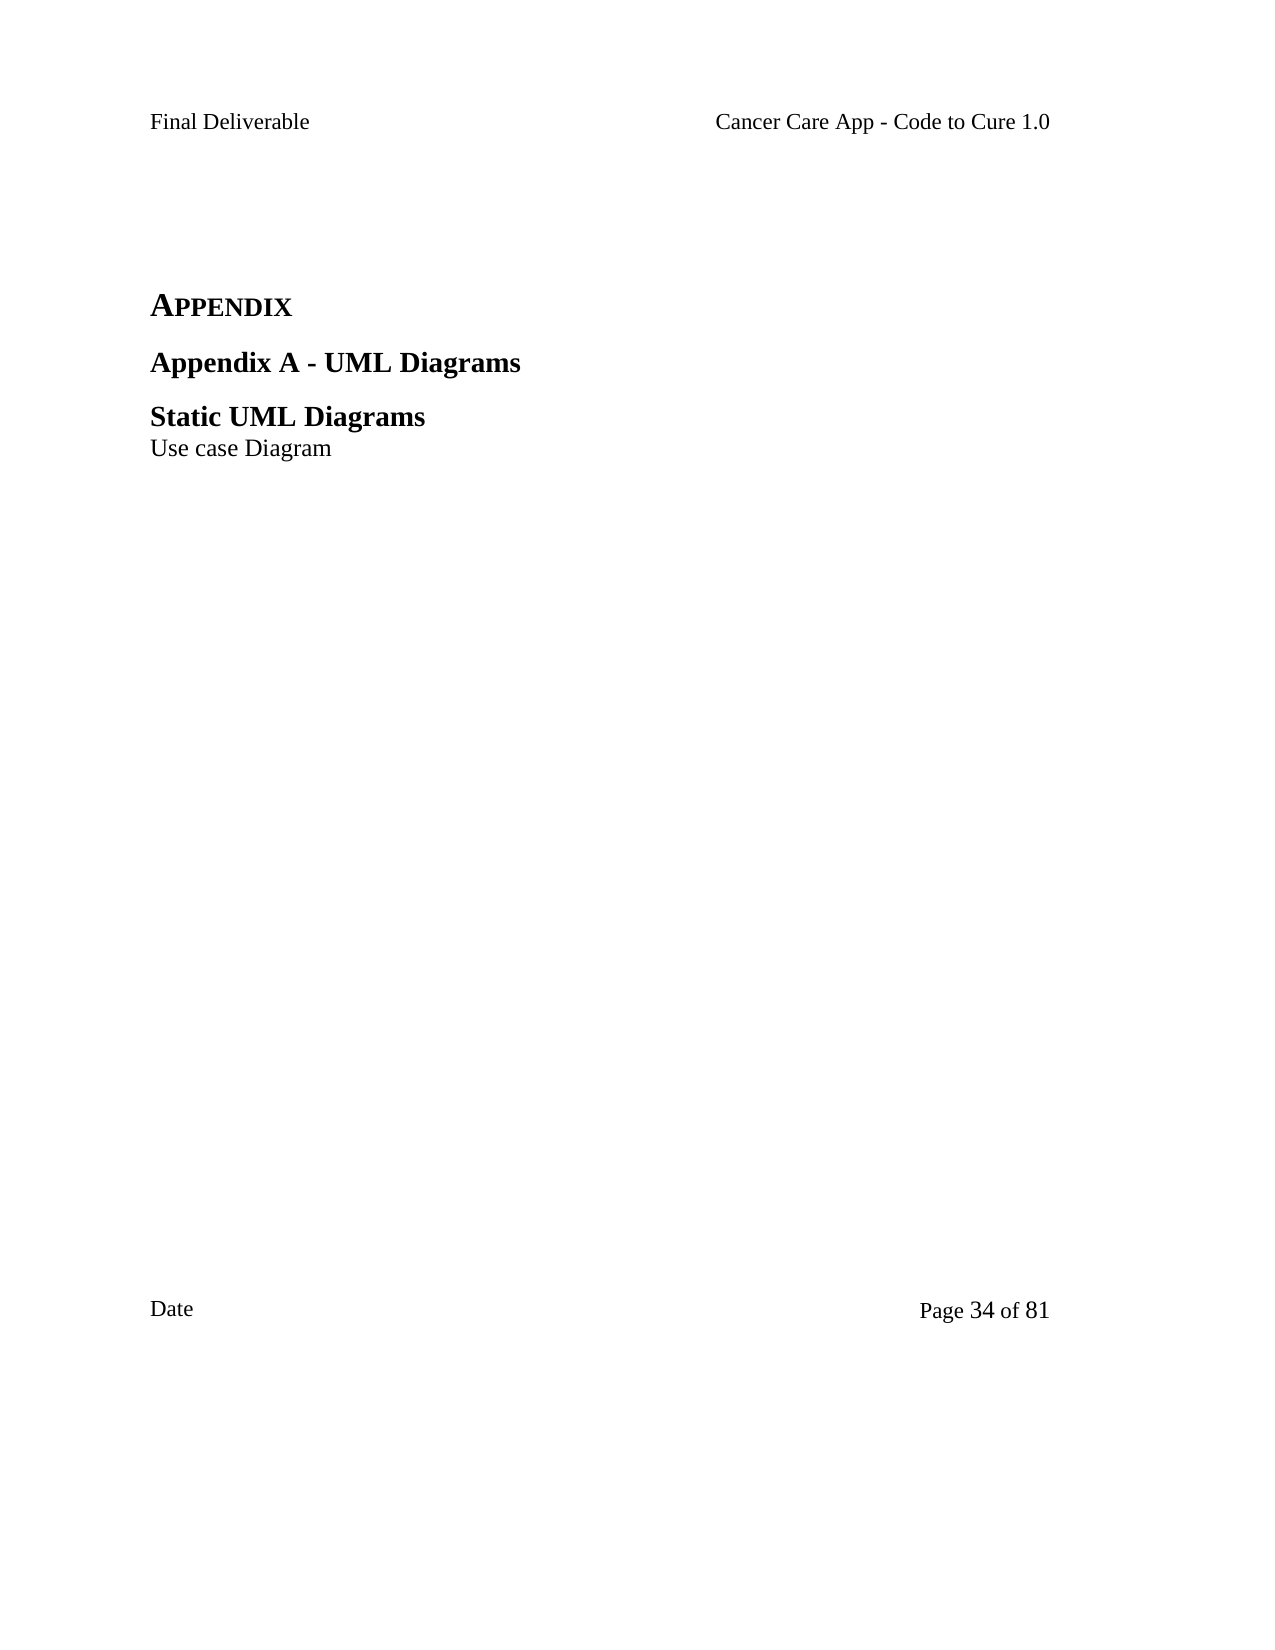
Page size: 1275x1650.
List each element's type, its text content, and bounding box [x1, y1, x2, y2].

subtitle Static UML Diagrams [150, 399, 1125, 433]
subtitle Appendix [150, 286, 1125, 324]
text Use case Diagram [150, 433, 1125, 462]
subtitle Appendix A - UML Diagrams [150, 345, 1125, 378]
